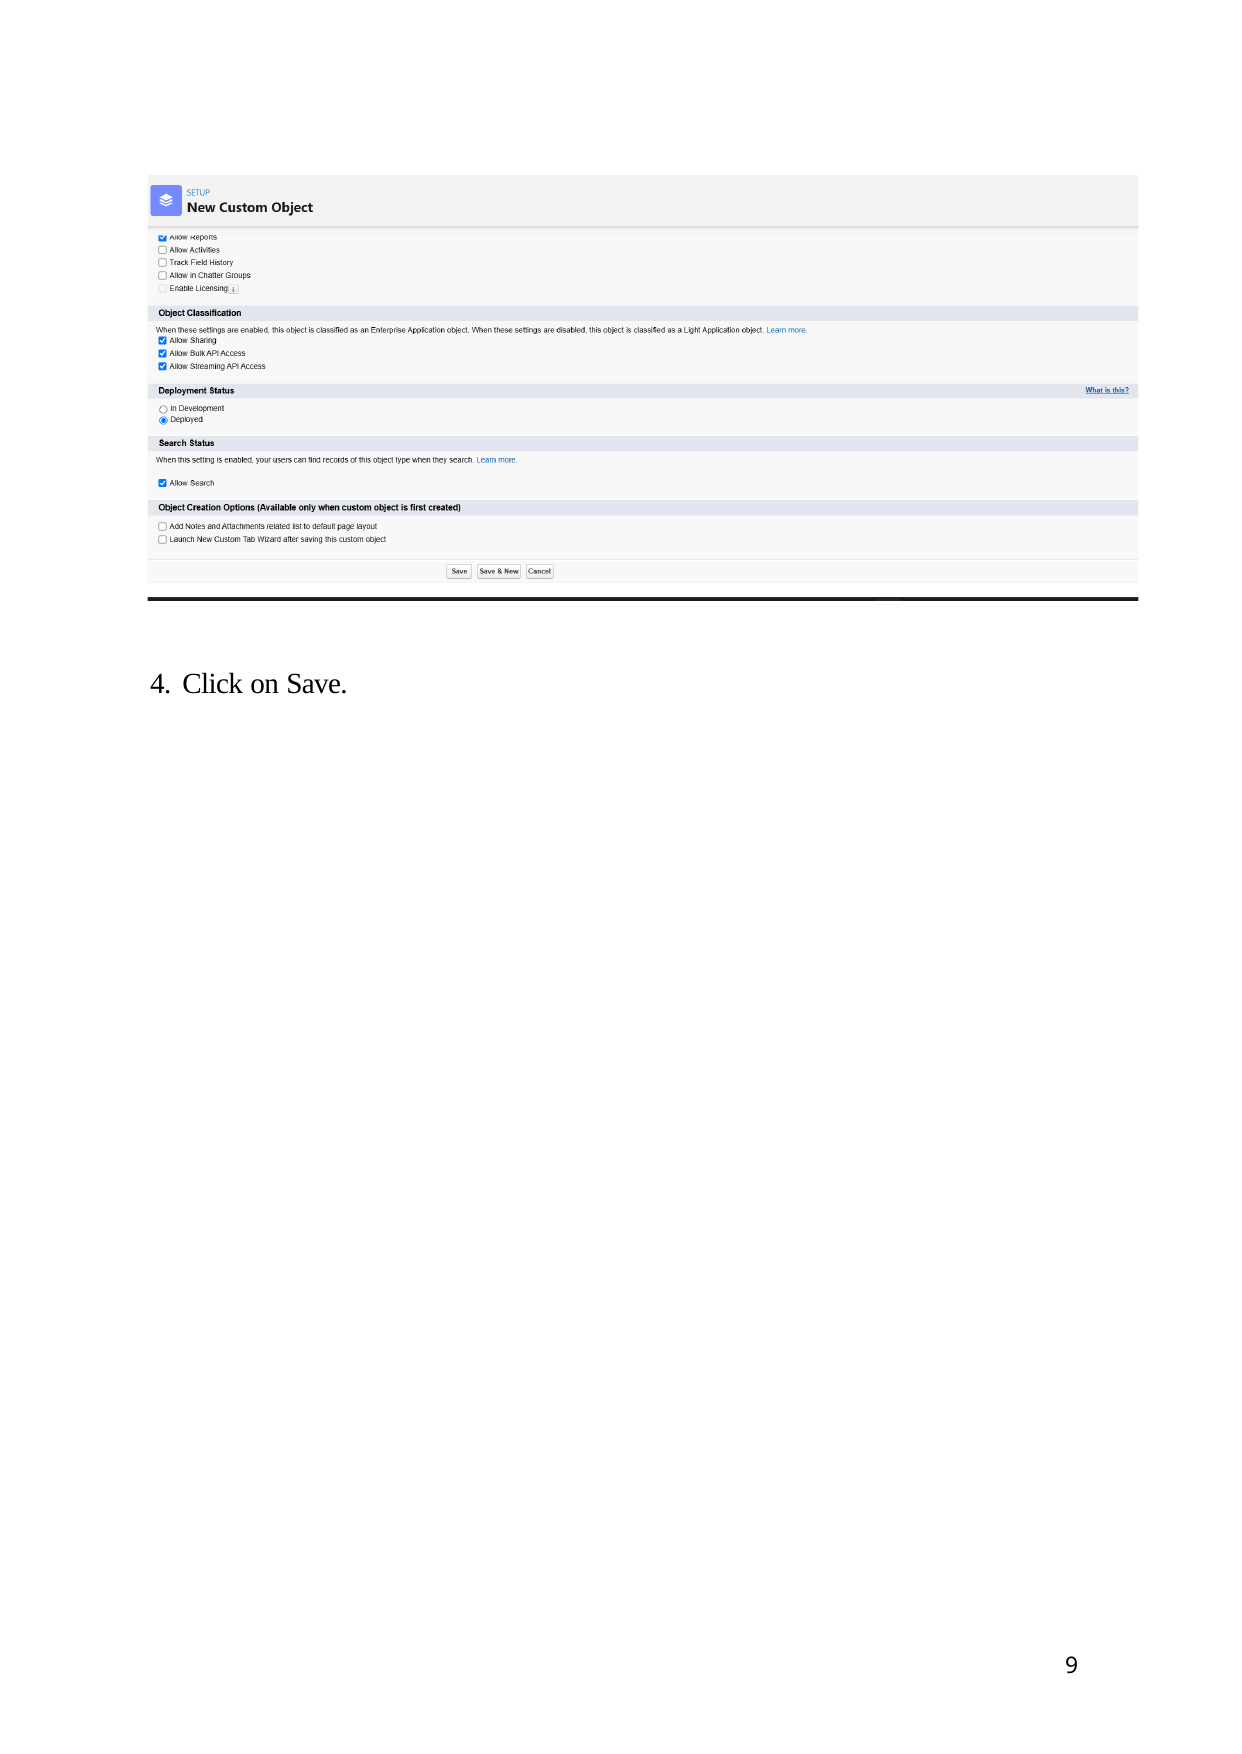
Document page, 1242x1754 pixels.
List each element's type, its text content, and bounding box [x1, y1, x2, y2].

picture [147, 175, 1139, 601]
list Click on Save. [150, 666, 1138, 699]
